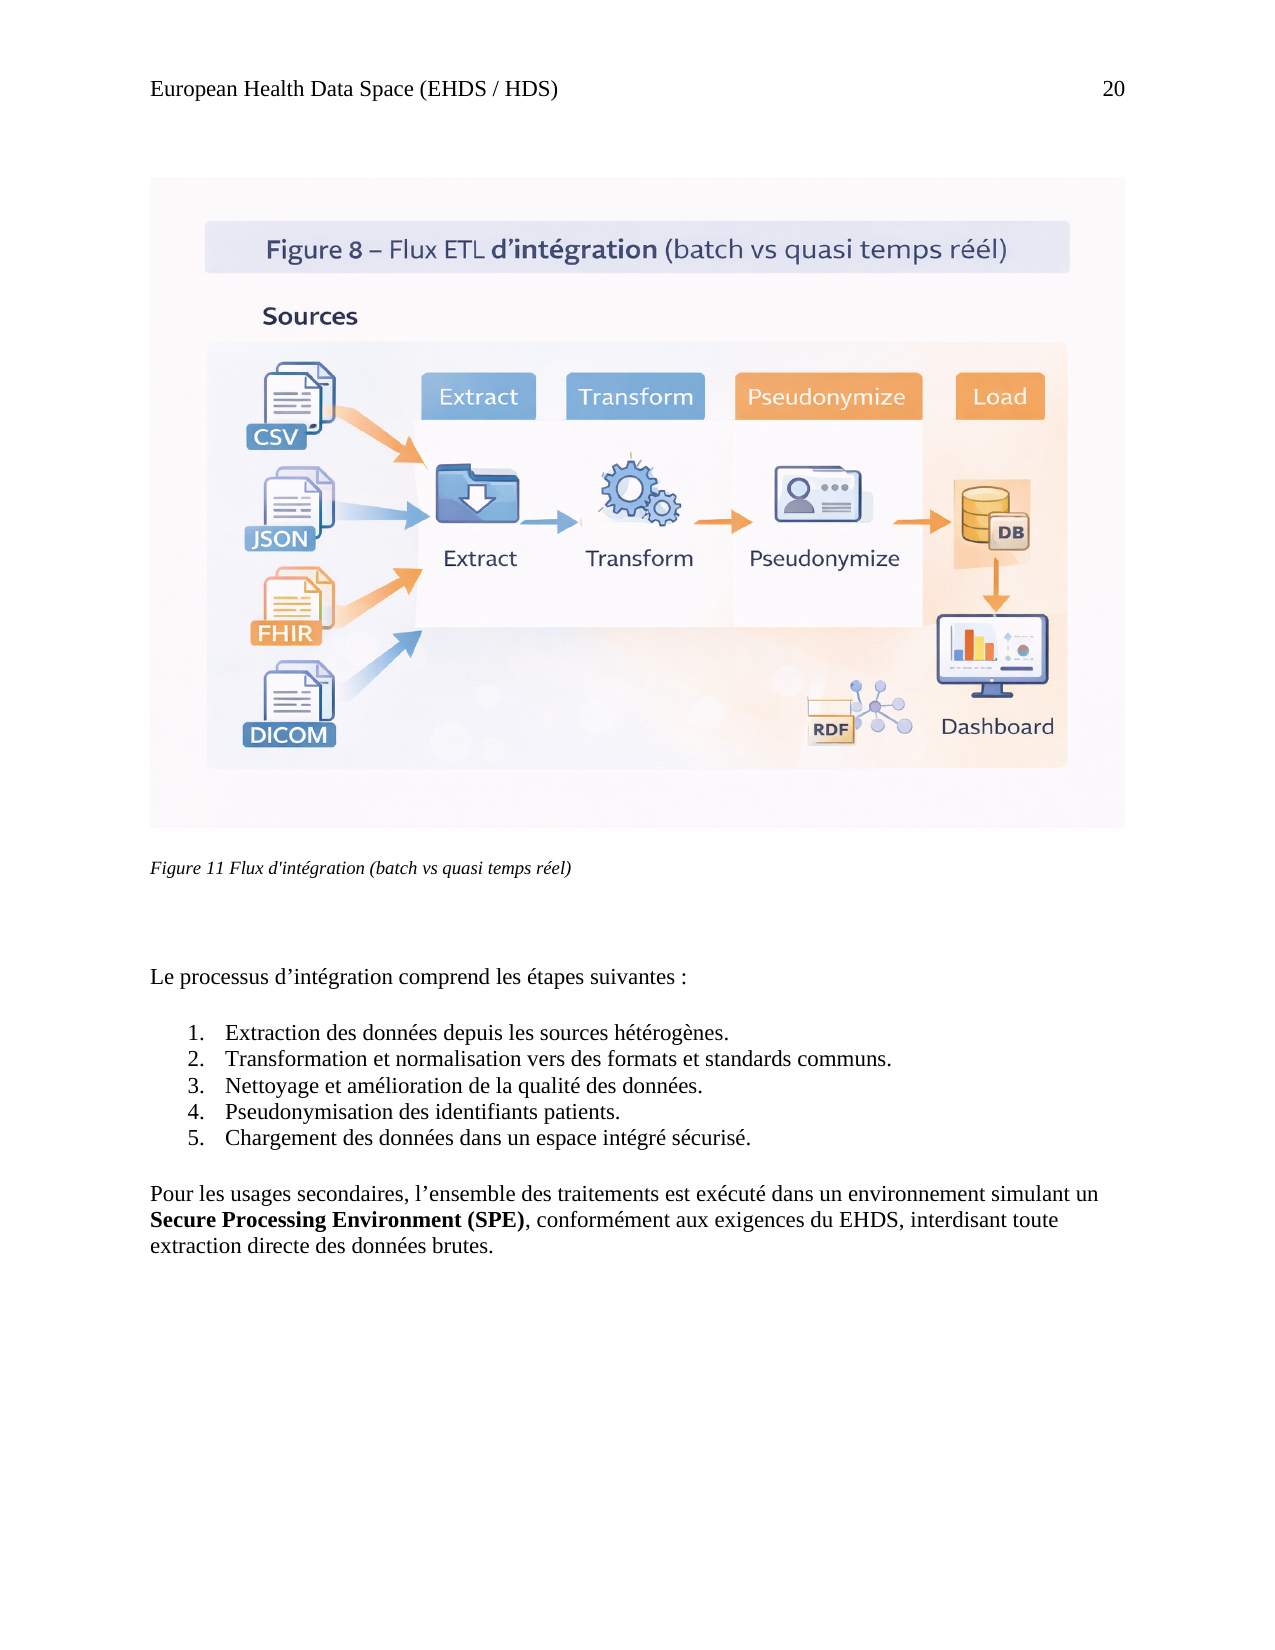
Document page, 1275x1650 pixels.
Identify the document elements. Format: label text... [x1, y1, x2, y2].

list Nettoyage et amélioration de la qualité des données. [187, 1072, 1125, 1098]
list Transformation et normalisation vers des formats et standards communs. [187, 1045, 1125, 1072]
text Pour les usages secondaires, l’ensemble des traitements est exécuté dans un environnement simulant un Secure Processing Environment (SPE), conformément aux exigences du EHDS, interdisant toute extraction directe des données brutes. [150, 1180, 1125, 1259]
list Extraction des données depuis les sources hétérogènes. [187, 1019, 1125, 1045]
picture [150, 177, 1125, 828]
list Pseudonymisation des identifiants patients. [187, 1098, 1125, 1124]
text Figure 11 Flux d'intégration (batch vs quasi temps réel) [150, 857, 1125, 879]
list Chargement des données dans un espace intégré sécurisé. [187, 1124, 1125, 1151]
text Le processus d’intégration comprend les étapes suivantes : [150, 963, 1125, 990]
